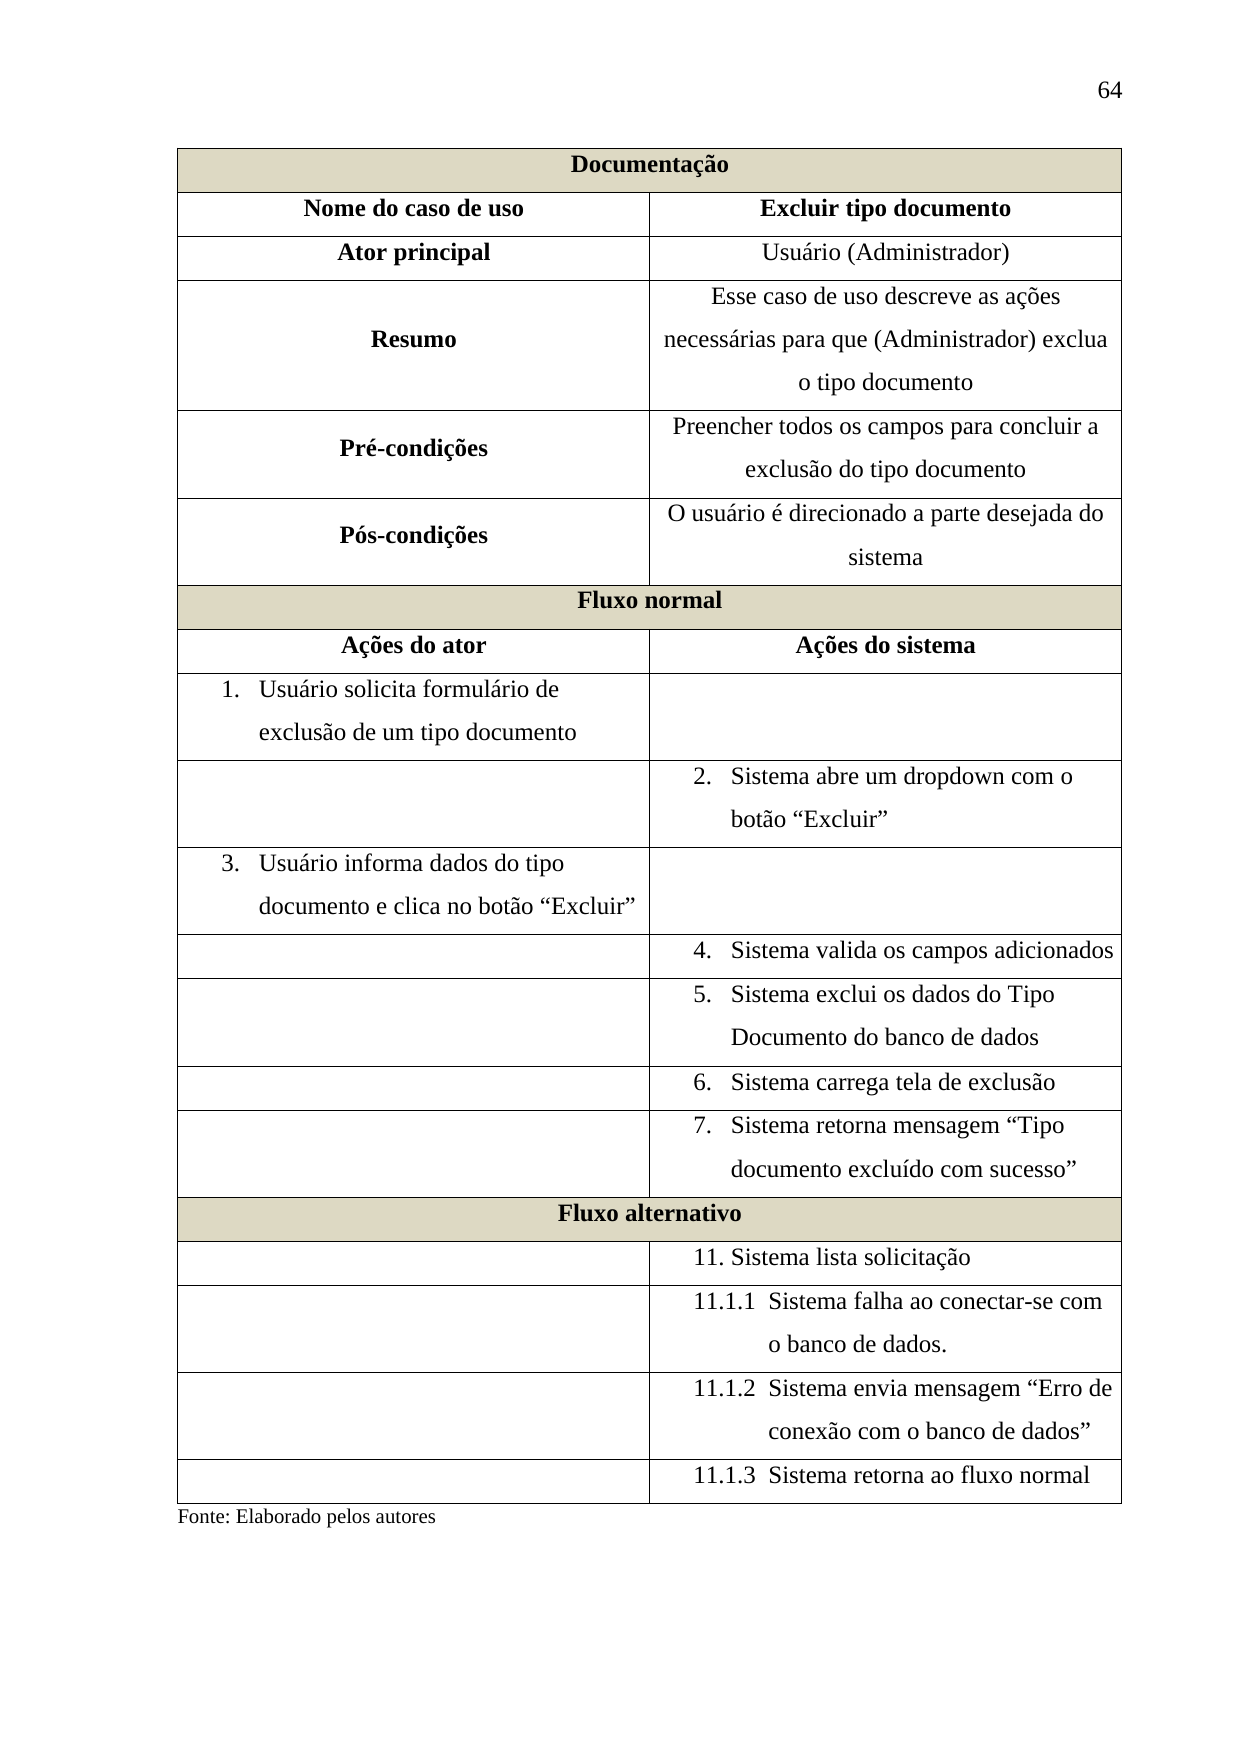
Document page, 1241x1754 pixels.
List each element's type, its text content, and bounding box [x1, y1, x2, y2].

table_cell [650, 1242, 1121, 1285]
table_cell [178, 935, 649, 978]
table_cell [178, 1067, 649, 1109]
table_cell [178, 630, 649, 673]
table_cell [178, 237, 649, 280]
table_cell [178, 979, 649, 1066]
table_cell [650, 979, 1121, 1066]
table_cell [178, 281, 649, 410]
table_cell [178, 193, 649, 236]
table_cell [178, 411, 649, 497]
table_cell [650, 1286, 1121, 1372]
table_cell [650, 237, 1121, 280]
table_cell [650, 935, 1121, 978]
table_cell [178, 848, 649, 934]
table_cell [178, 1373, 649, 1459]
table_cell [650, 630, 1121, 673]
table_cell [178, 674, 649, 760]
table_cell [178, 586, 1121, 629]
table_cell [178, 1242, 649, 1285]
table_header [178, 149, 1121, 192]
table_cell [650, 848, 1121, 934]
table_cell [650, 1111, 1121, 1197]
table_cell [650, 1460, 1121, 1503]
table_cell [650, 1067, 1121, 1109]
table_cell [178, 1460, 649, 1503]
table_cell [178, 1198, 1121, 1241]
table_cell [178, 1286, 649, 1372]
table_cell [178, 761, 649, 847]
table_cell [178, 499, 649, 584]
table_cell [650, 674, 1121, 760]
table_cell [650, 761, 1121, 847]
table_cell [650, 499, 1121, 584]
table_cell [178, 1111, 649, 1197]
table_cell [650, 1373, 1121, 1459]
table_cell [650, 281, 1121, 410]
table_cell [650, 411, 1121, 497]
text Fonte: Elaborado pelos autores [177, 1504, 1122, 1528]
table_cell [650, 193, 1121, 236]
